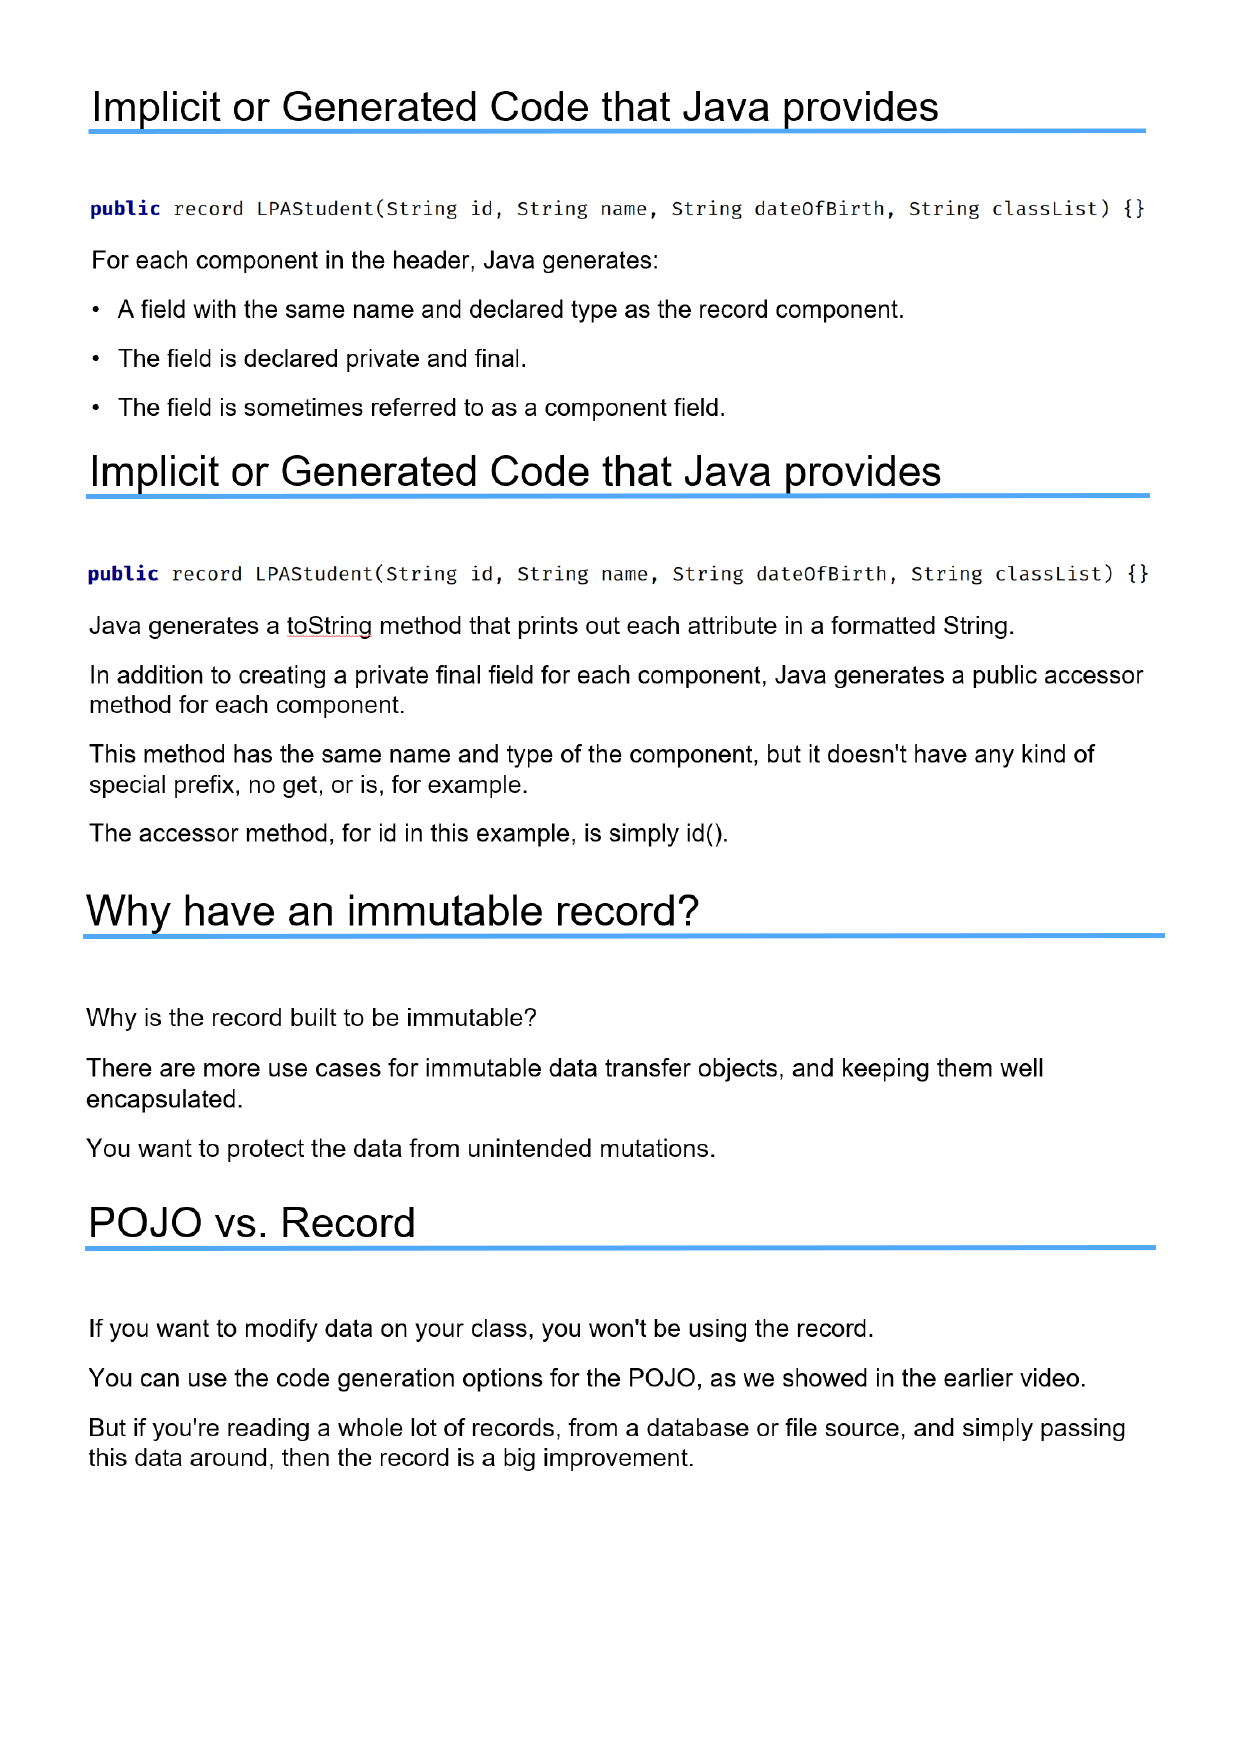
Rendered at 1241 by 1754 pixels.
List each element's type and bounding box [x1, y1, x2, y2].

picture [75, 874, 1166, 1170]
picture [75, 1188, 1166, 1484]
picture [75, 441, 1166, 856]
picture [75, 75, 1166, 422]
